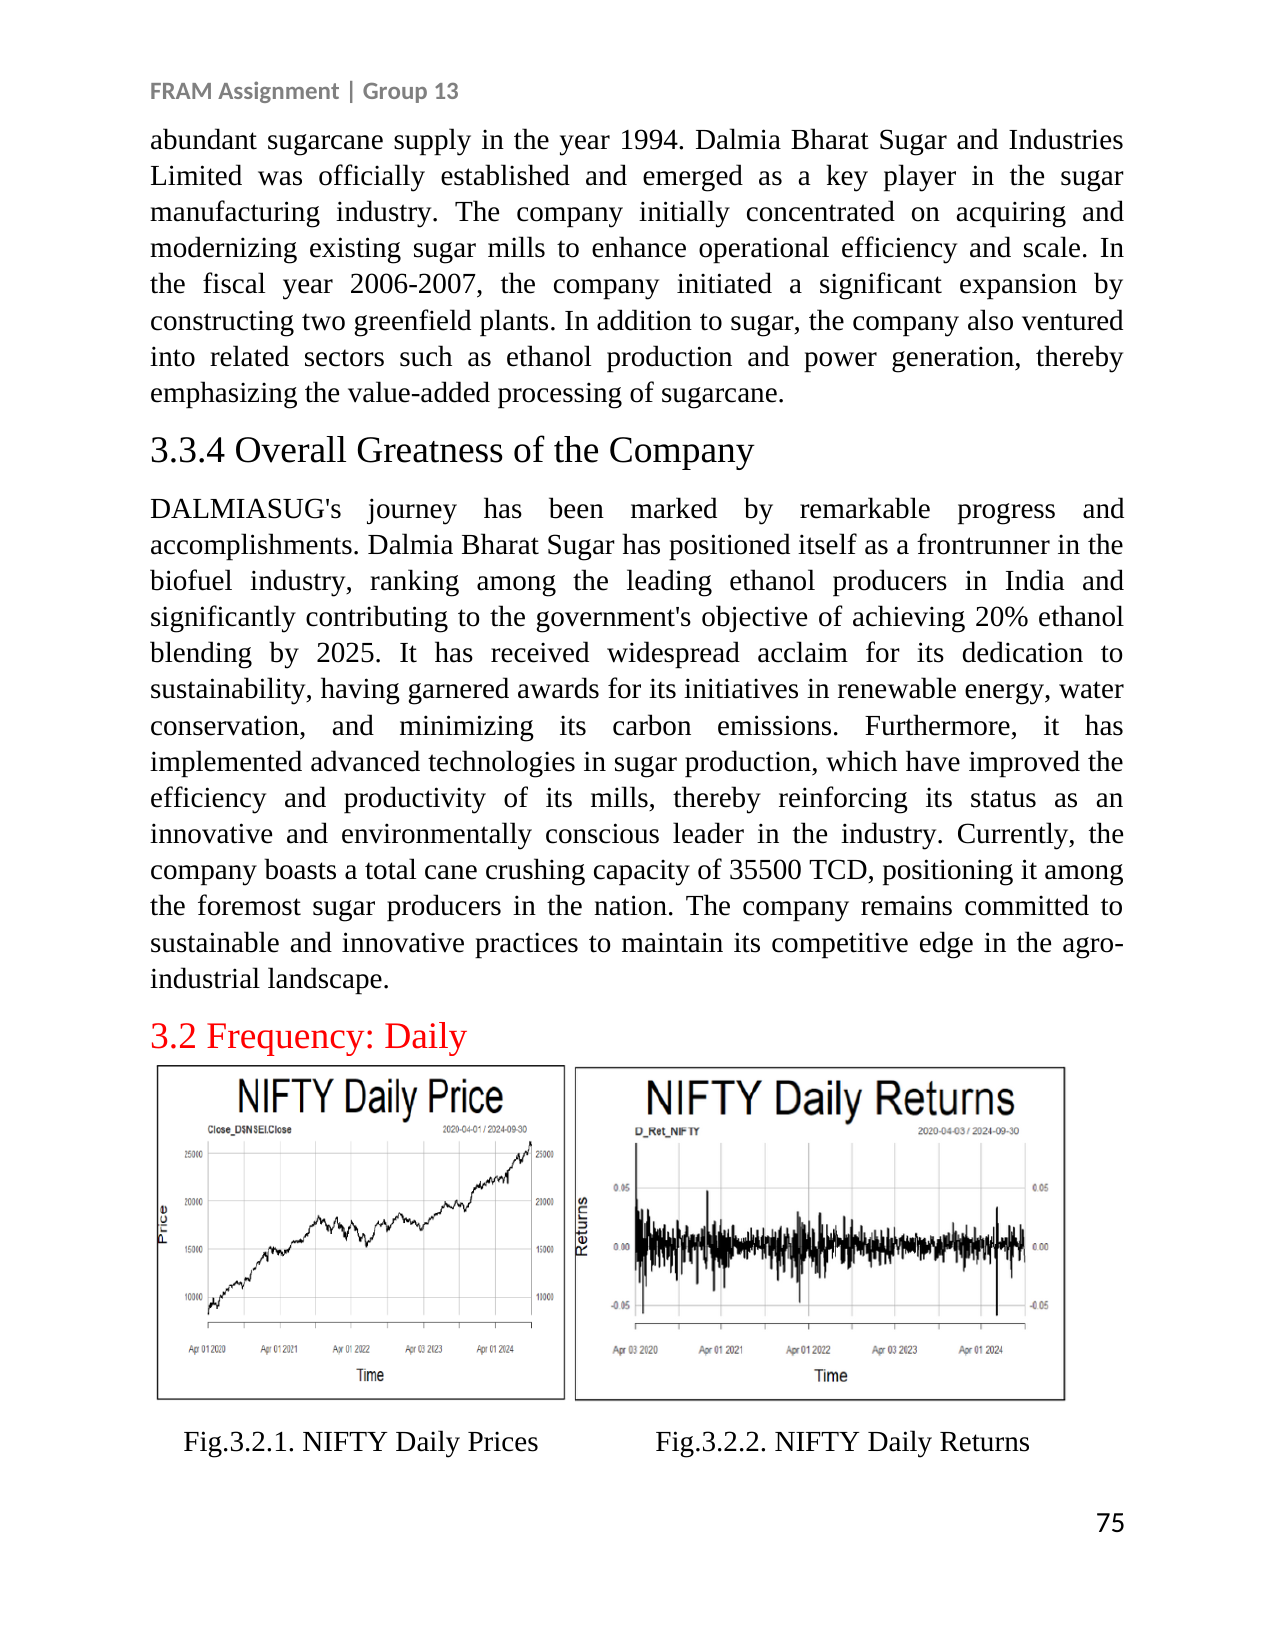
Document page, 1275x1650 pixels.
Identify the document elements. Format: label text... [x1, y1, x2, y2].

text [150, 122, 1125, 408]
text 3.3.4 Overall Greatness of the Company [150, 428, 1125, 471]
picture [150, 1056, 1072, 1406]
text Fig.3.2.1. NIFTY Daily Prices Fig.3.2.2. NIFTY Daily Returns [150, 1424, 1125, 1458]
subtitle 3.2 Frequency: Daily [150, 1014, 1125, 1057]
text DALMIASUG's journey has been marked by remarkable progress and accomplishments. Dalmia Bharat Sugar has positioned itself as a frontrunner in the biofuel industry, ranking among the leading ethanol producers in India and significantly contributing to the government's objective of achieving 20% ethanol blending by 2025. It has received widespread acclaim for its dedication to sustainability, having garnered awards for its initiatives in renewable energy, water conservation, and minimizing its carbon emissions. Furthermore, it has implemented advanced technologies in sugar production, which have improved the efficiency and productivity of its mills, thereby reinforcing its status as an innovative and environmentally conscious leader in the industry. Currently, the company boasts a total cane crushing capacity of 35500 TCD, positioning it among the foremost sugar producers in the nation. The company remains committed to sustainable and innovative practices to maintain its competitive edge in the agro-industrial landscape. [150, 491, 1125, 994]
